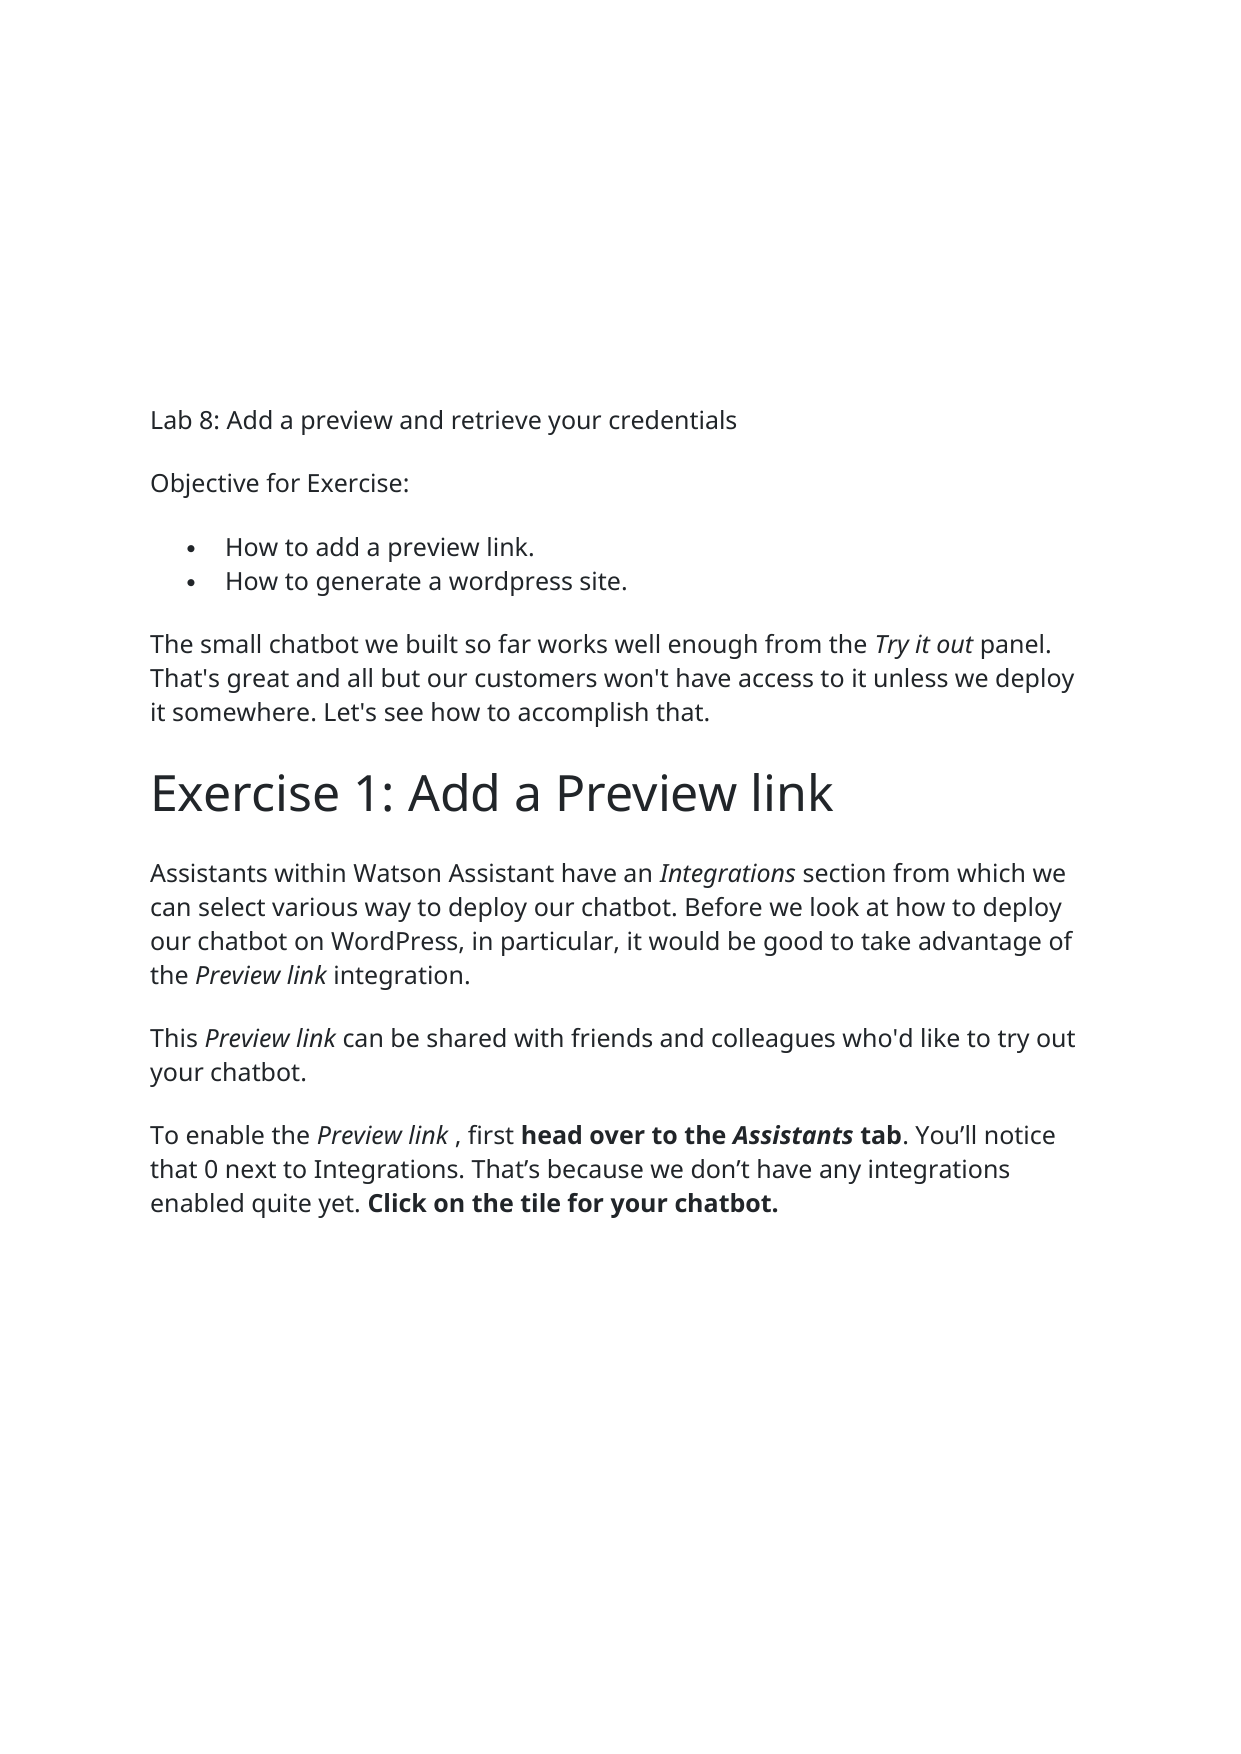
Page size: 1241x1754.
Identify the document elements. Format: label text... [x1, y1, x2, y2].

text Assistants within Watson Assistant have an Integrations section from which we can select various way to deploy our chatbot. Before we look at how to deploy our chatbot on WordPress, in particular, it would be good to take advantage of the Preview link integration. [150, 855, 1090, 992]
text Objective for Exercise: [150, 466, 1090, 500]
text The small chatbot we built so far works well enough from the Try it out panel. That's great and all but our customers won't have access to it unless we deploy it somewhere. Let's see how to accomplish that. [150, 627, 1090, 729]
text Exercise 1: Add a Preview link [150, 758, 1090, 826]
list How to generate a wordpress site. [187, 563, 1090, 597]
list How to add a preview link. [187, 529, 1090, 563]
text This Preview link can be shared with friends and colleagues who'd like to try out your chatbot. [150, 1021, 1090, 1089]
text Lab 8: Add a preview and retrieve your credentials [150, 403, 1090, 437]
text To enable the Preview link , first head over to the Assistants tab. You’ll notice that 0 next to Integrations. That’s because we don’t have any integrations enabled quite yet. Click on the tile for your chatbot. [150, 1118, 1090, 1220]
